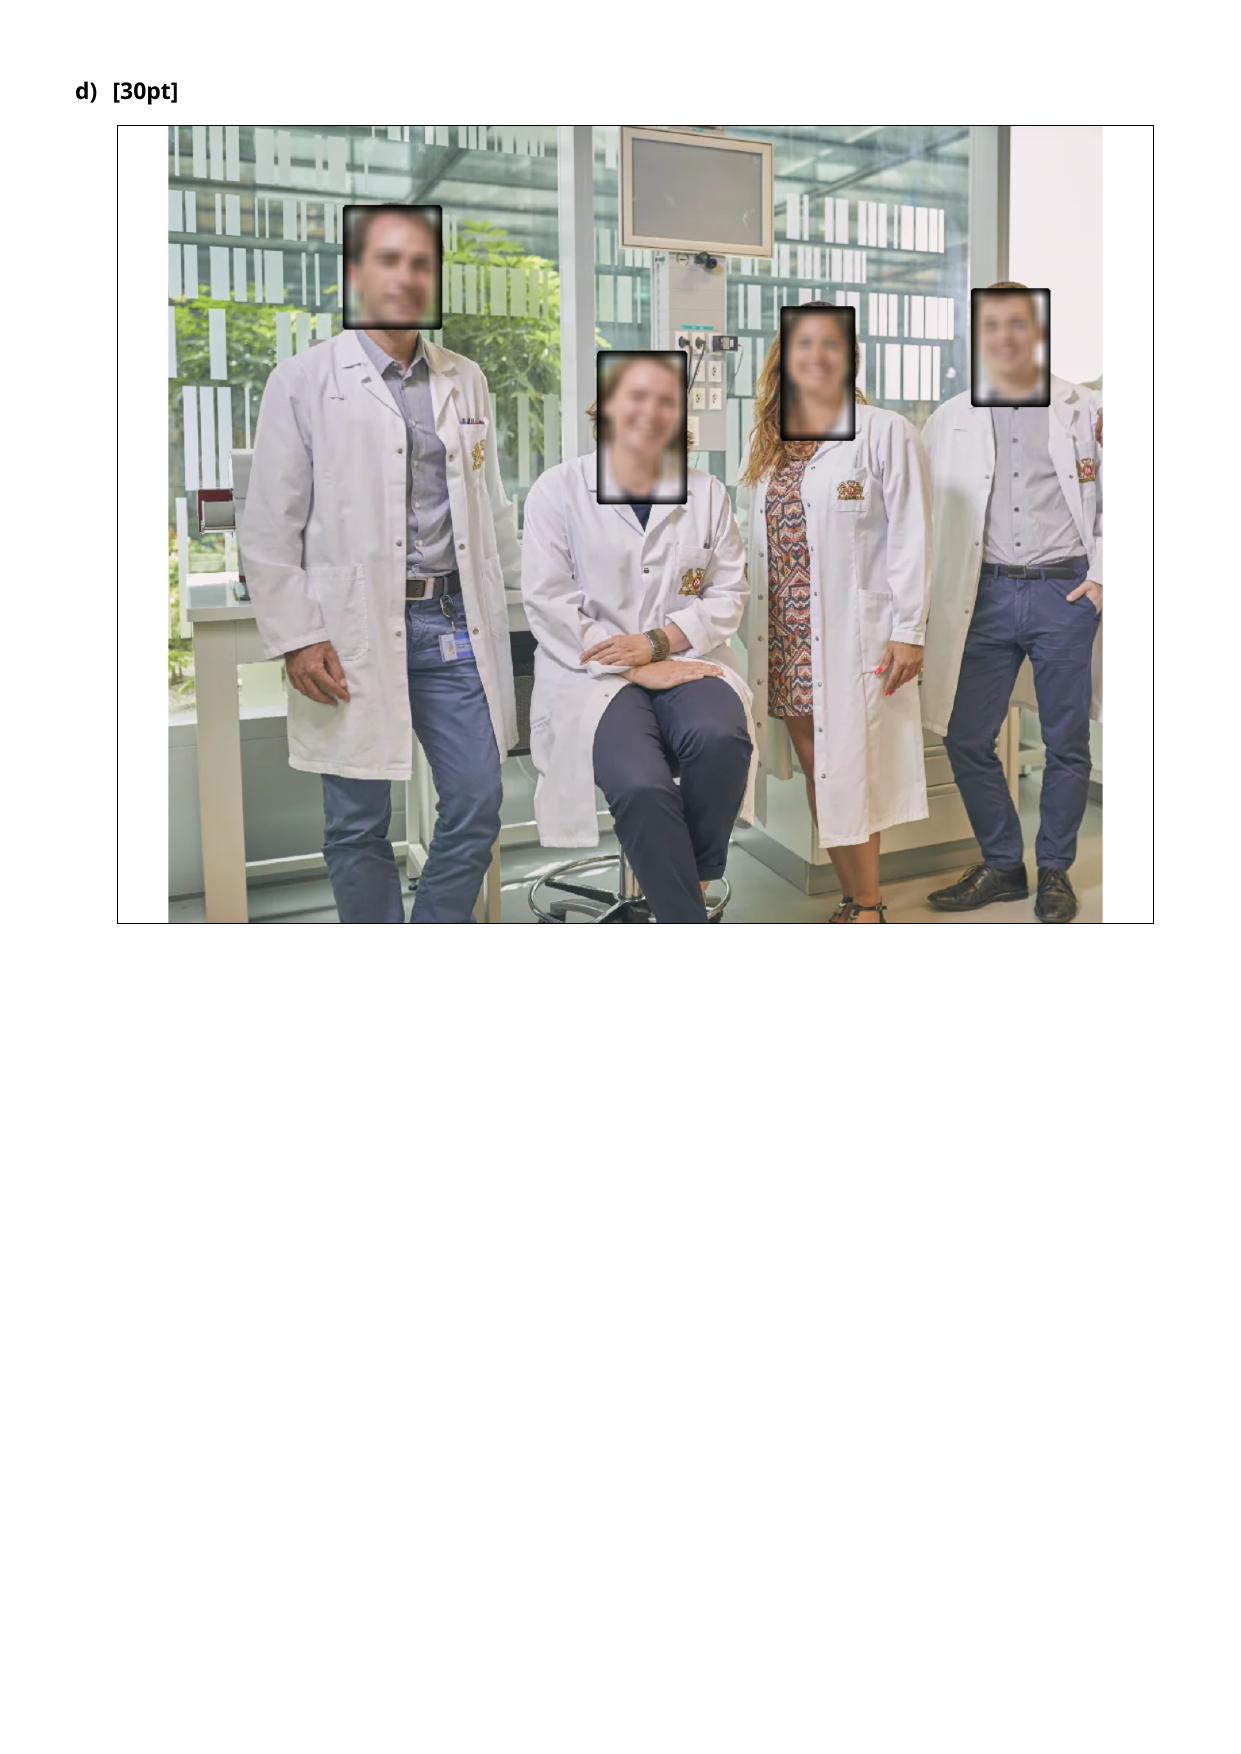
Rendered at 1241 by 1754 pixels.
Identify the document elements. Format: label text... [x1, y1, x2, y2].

list [30pt] [75, 75, 1165, 106]
picture [168, 126, 1103, 923]
table_header [118, 126, 168, 923]
table_header [1103, 126, 1153, 923]
